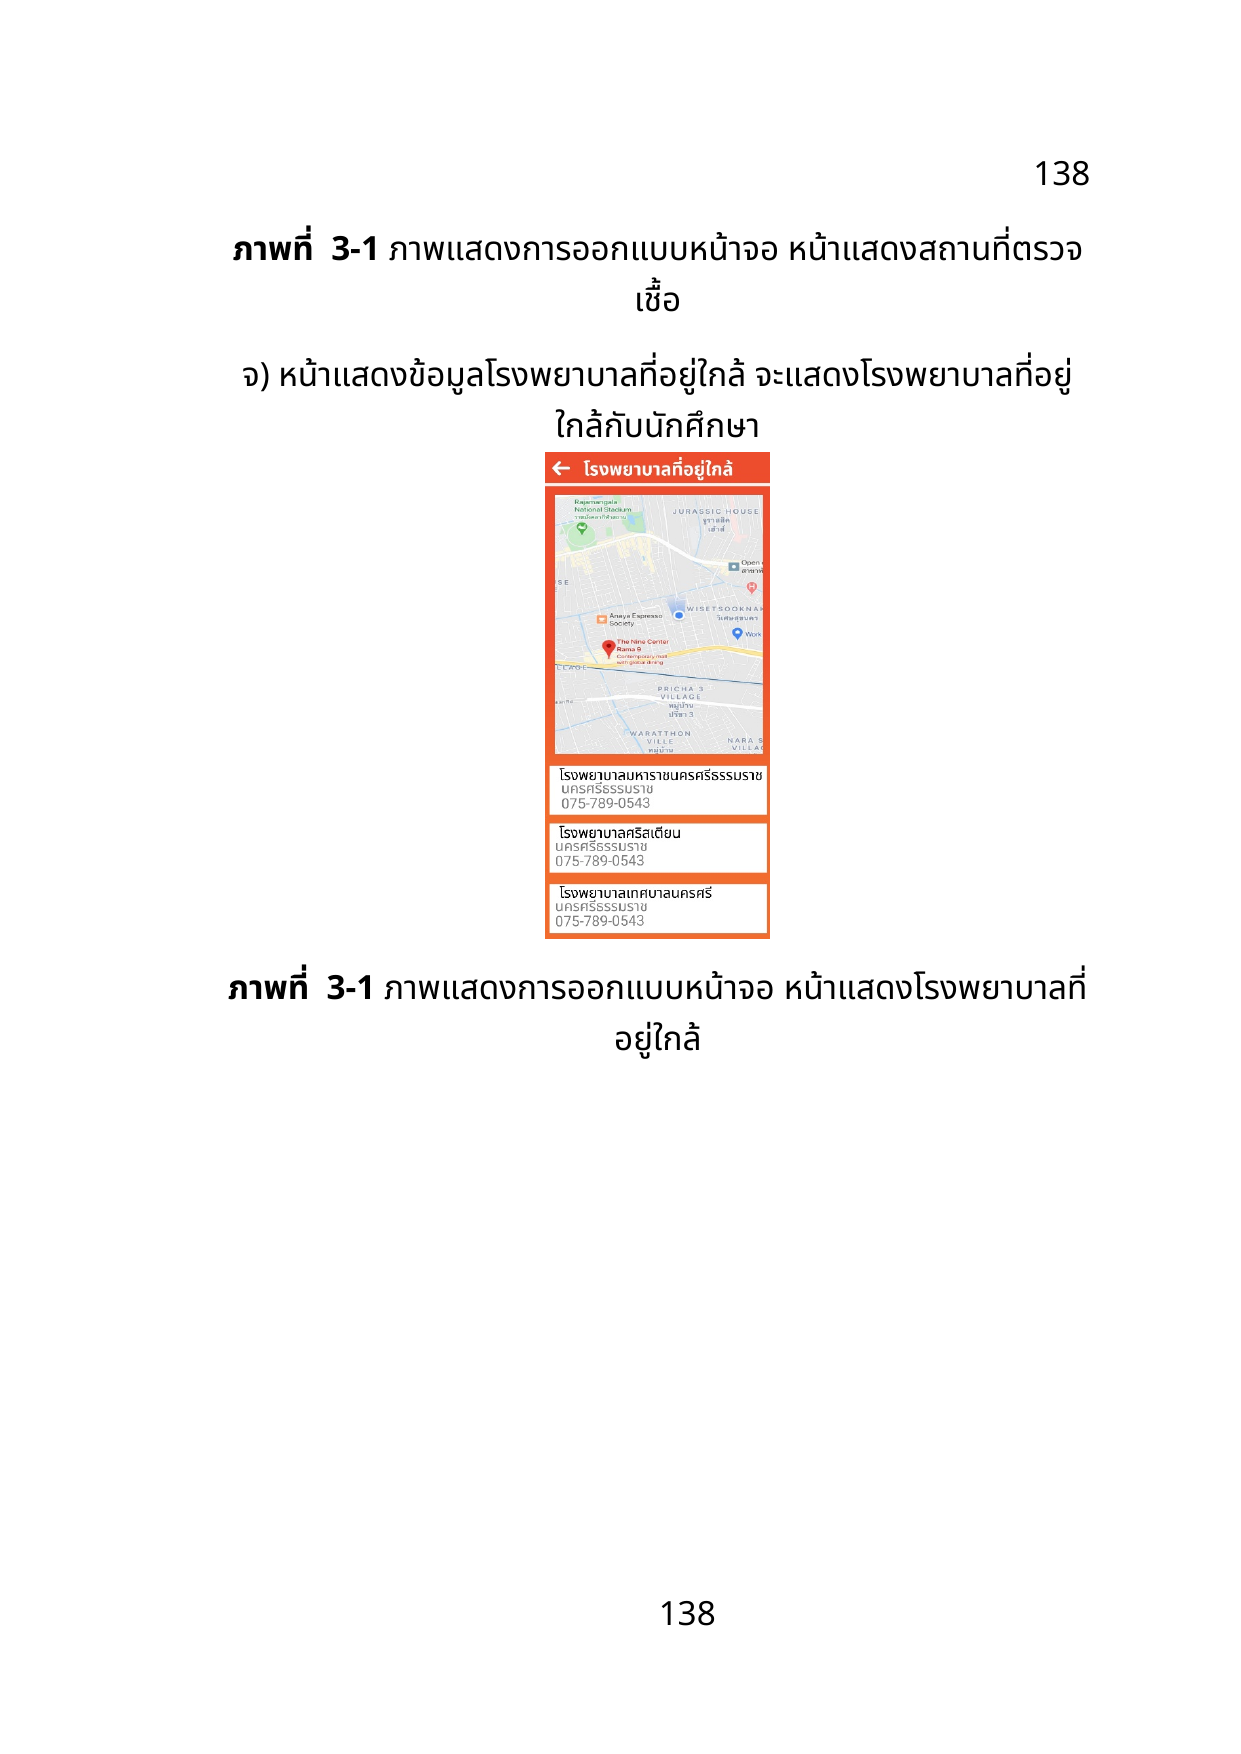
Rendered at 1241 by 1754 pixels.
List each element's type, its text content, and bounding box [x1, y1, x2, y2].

subtitle ภาพแสดงการออกแบบหน้าจอ หน้าแสดงโรงพยาบาลที่อยู่ใกล้ [225, 964, 1090, 1065]
subtitle หน้าแสดงข้อมูลโรงพยาบาลที่อยู่ใกล้ จะแสดงโรงพยาบาลที่อยู่ใกล้กับนักศึกษา [225, 351, 1090, 452]
subtitle ภาพแสดงการออกแบบหน้าจอ หน้าแสดงสถานที่ตรวจเชื้อ [225, 225, 1090, 326]
picture [545, 452, 770, 939]
